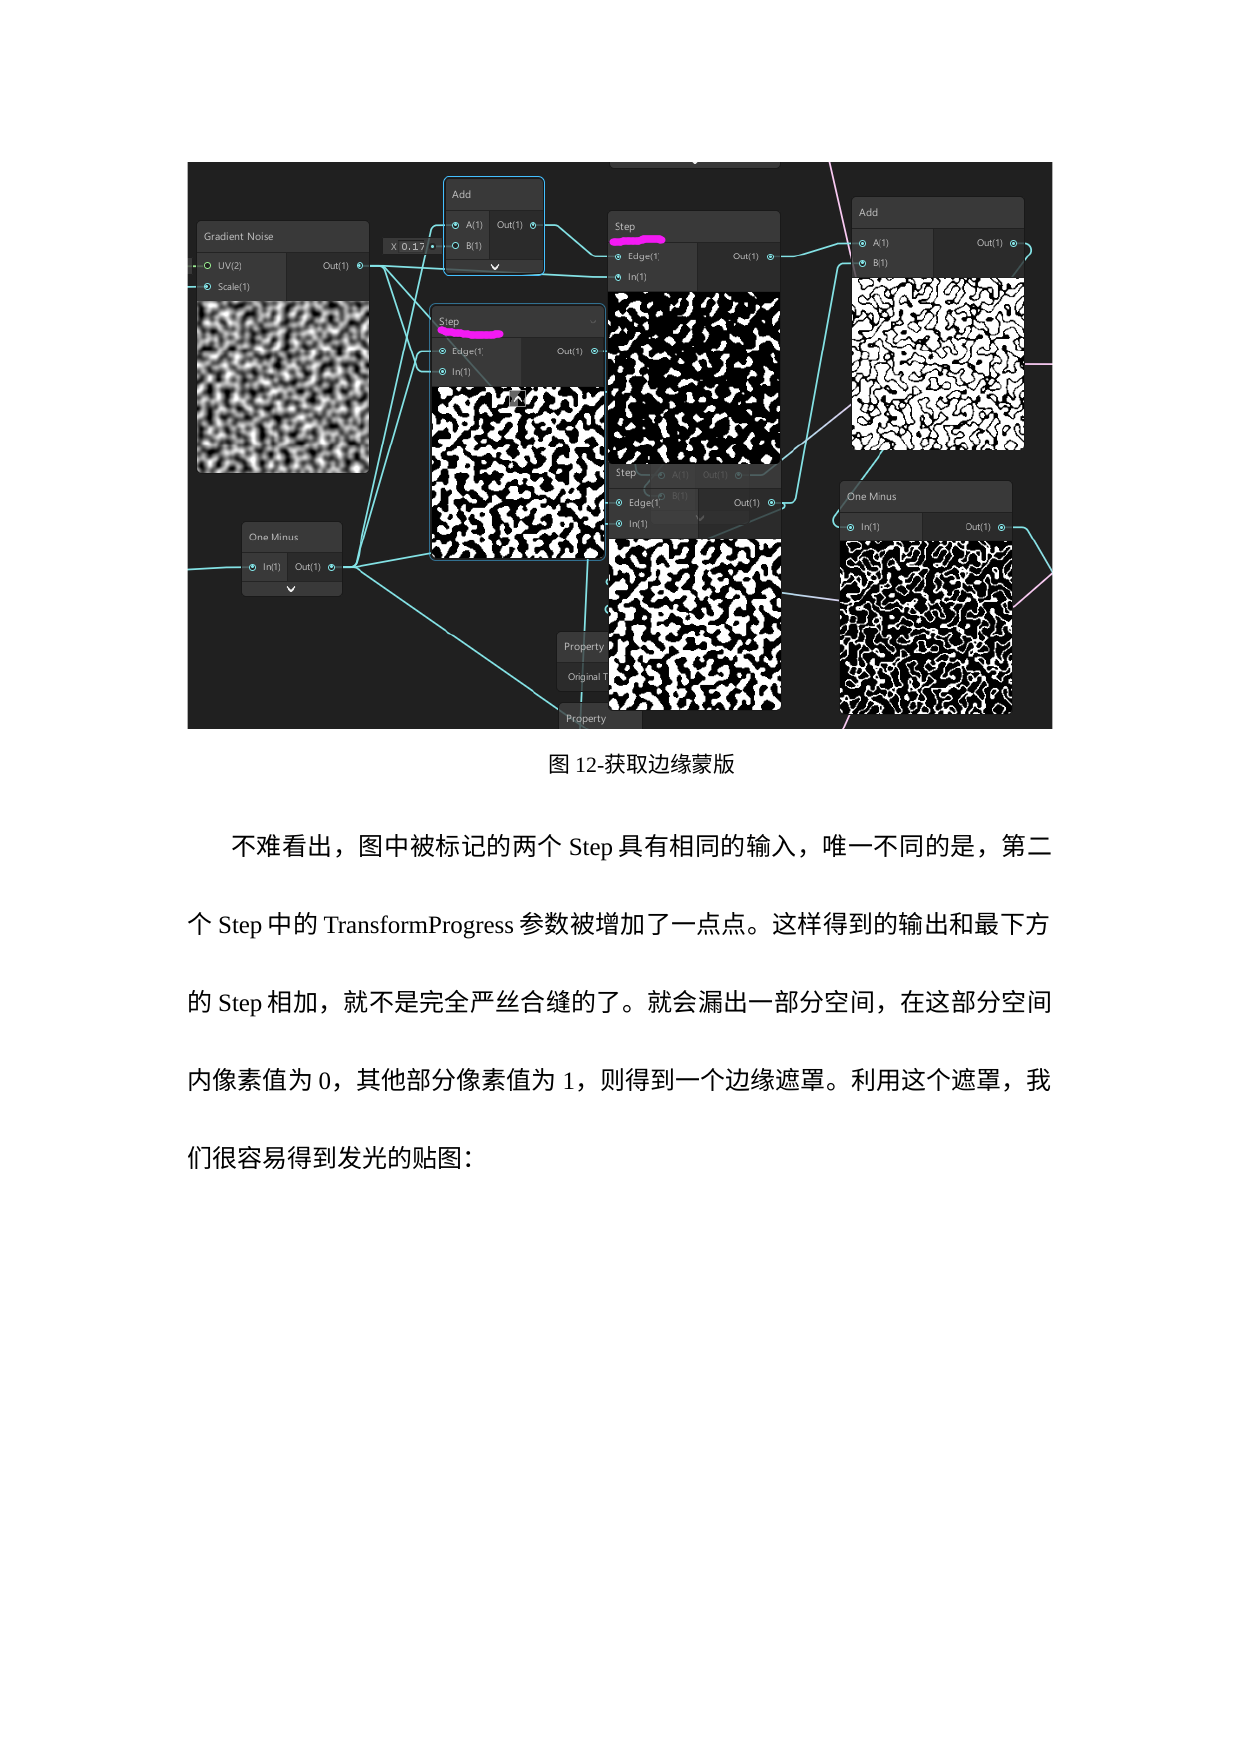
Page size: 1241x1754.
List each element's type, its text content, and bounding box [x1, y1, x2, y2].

picture [187, 162, 1053, 729]
text 不难看出，图中被标记的两个Step具有相同的输入，唯一不同的是，第二个Step中的TransformProgress参数被增加了一点点。这样得到的输出和最下方的Step相加，就不是完全严丝合缝的了。就会漏出一部分空间，在这部分空间内像素值为0，其他部分像素值为1，则得到一个边缘遮罩。利用这个遮罩，我们很容易得到发光的贴图： [187, 812, 1053, 1189]
text 图12-获取边缘蒙版 [187, 747, 1053, 779]
